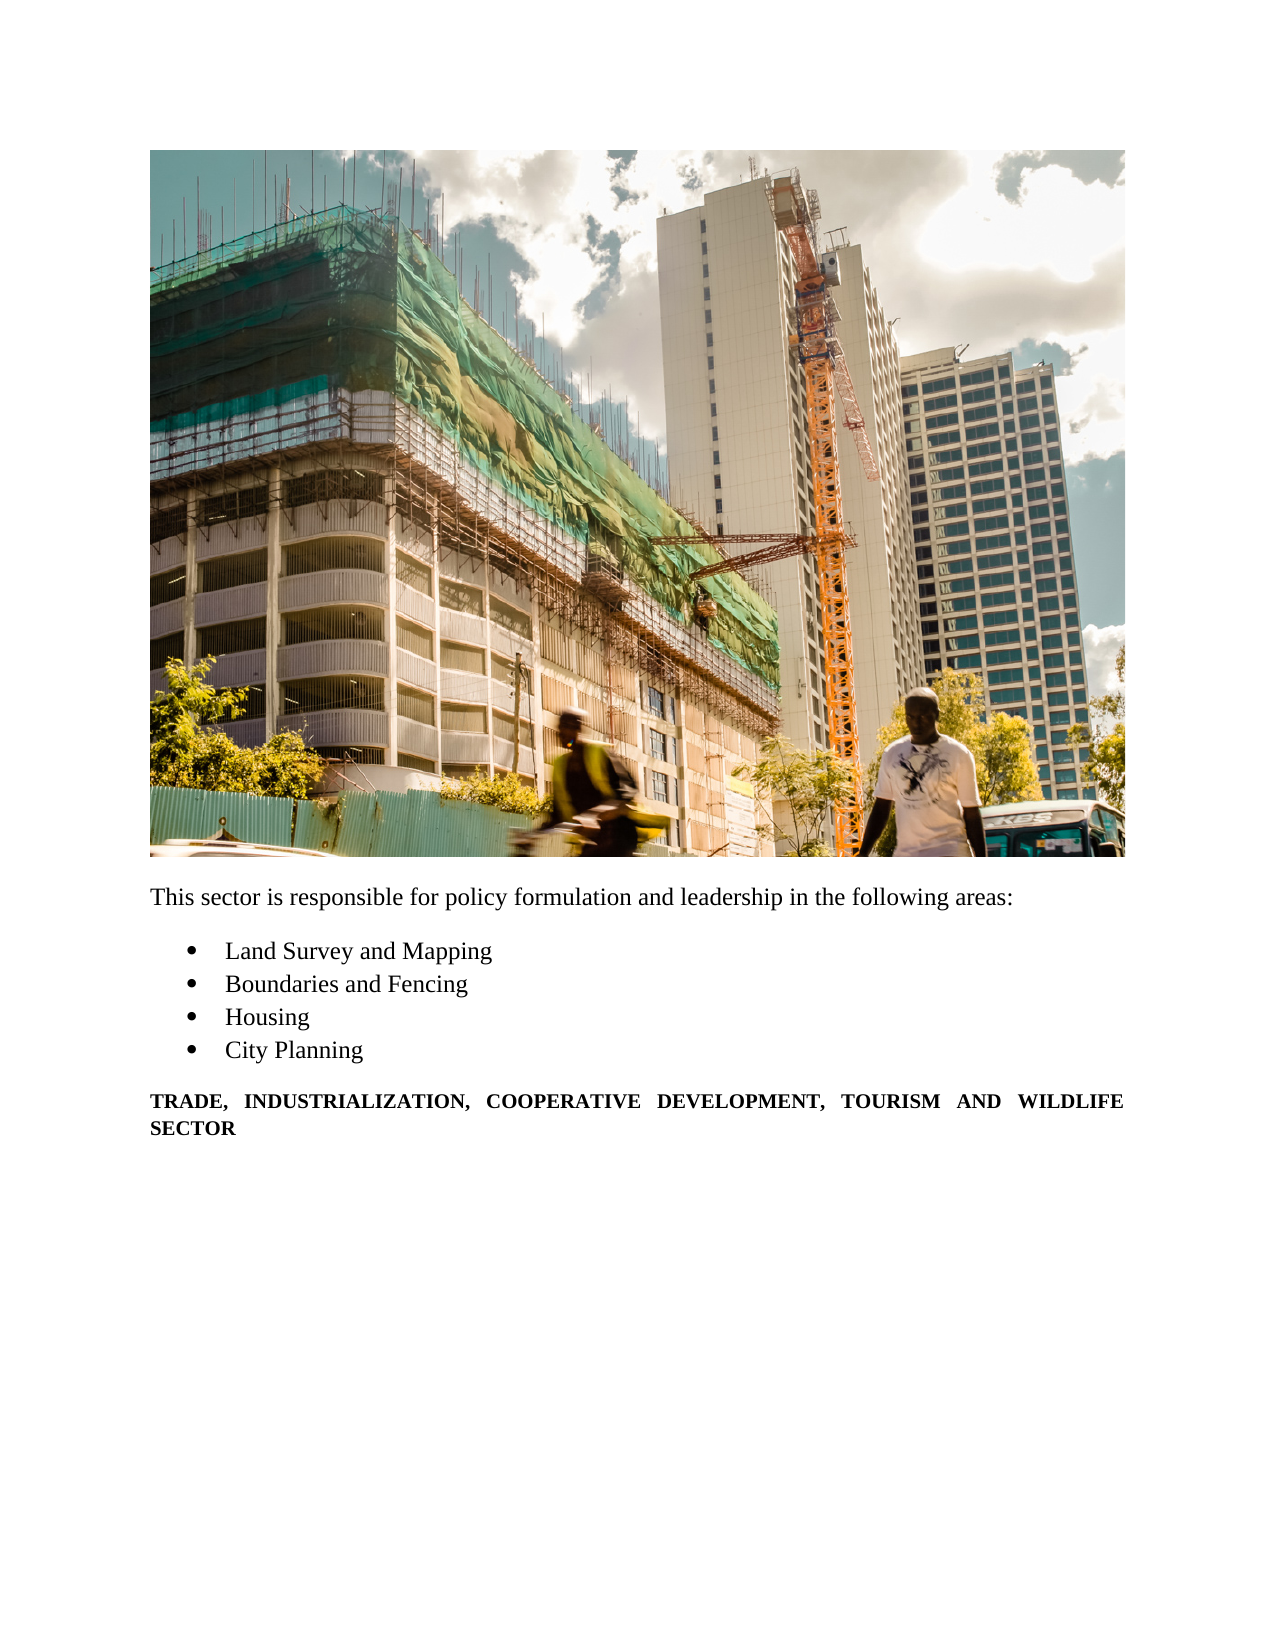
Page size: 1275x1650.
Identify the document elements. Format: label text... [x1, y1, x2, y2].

list Boundaries and Fencing [187, 969, 1125, 997]
list Housing [187, 1002, 1125, 1031]
list City Planning [187, 1035, 1125, 1063]
picture [150, 150, 1125, 857]
text TRADE, INDUSTRIALIZATION, COOPERATIVE DEVELOPMENT, TOURISM AND WILDLIFE SECTOR [150, 1089, 1125, 1140]
list Land Survey and Mapping [187, 936, 1125, 964]
text This sector is responsible for policy formulation and leadership in the following areas: [150, 882, 1125, 911]
